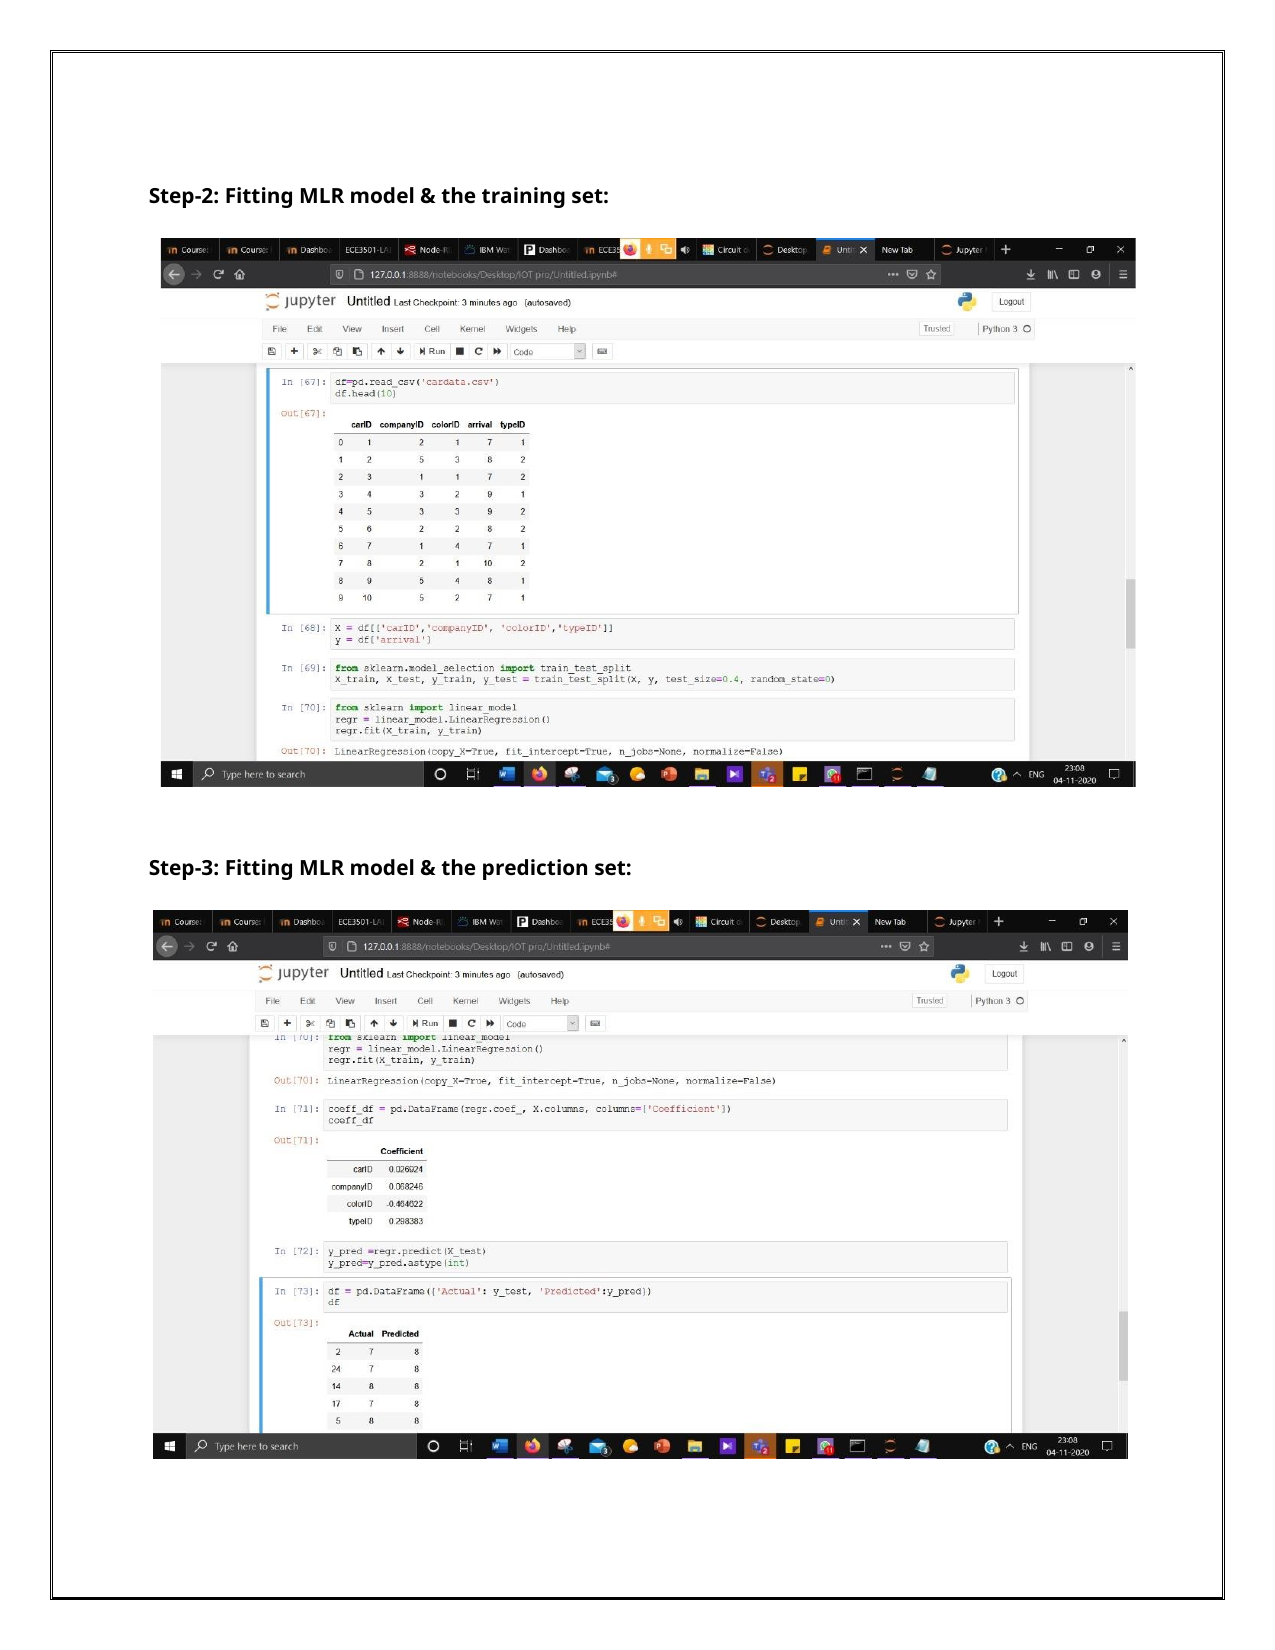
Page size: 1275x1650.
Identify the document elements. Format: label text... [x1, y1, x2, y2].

text Step-2: Fitting MLR model & the training set: [148, 181, 1211, 209]
text Step-3: Fitting MLR model & the prediction set: [148, 853, 1211, 881]
picture [153, 910, 1128, 1459]
picture [160, 238, 1136, 787]
